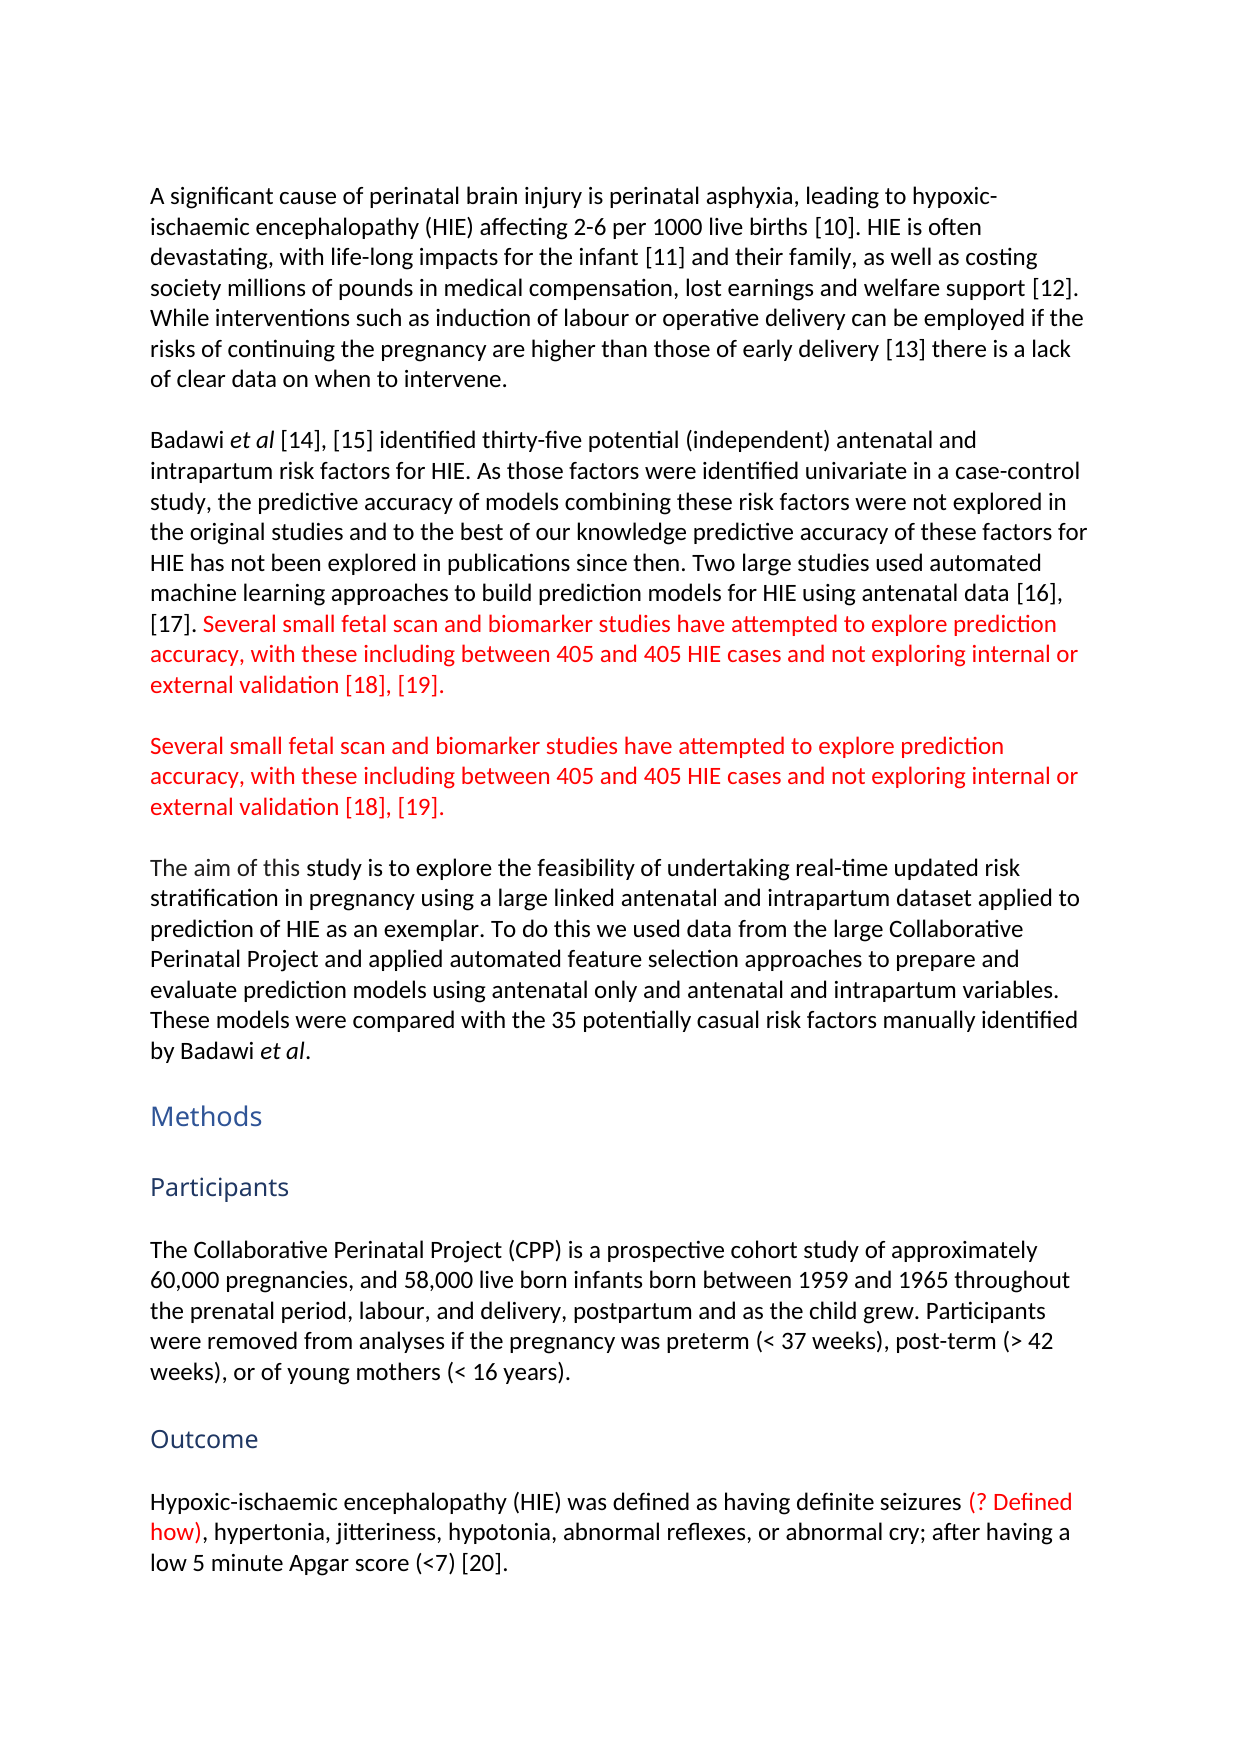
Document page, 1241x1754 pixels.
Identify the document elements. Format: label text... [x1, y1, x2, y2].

subtitle Methods [150, 1098, 1090, 1135]
text A significant cause of perinatal brain injury is perinatal asphyxia, leading to hypoxic-ischaemic encephalopathy (HIE) affecting 2-6 per 1000 live births [10]. HIE is often devastating, with life-long impacts for the infant [11] and their family, as well as costing society millions of pounds in medical compensation, lost earnings and welfare support [12]. While interventions such as induction of labour or operative delivery can be employed if the risks of continuing the pregnancy are higher than those of early delivery [13] there is a lack of clear data on when to intervene. [150, 181, 1090, 394]
subtitle Outcome [150, 1421, 1090, 1455]
text Hypoxic-ischaemic encephalopathy (HIE) was defined as having definite seizures (? Defined how), hypertonia, jitteriness, hypotonia, abnormal reflexes, or abnormal cry; after having a low 5 minute Apgar score (<7) [20]. [150, 1486, 1090, 1577]
text Badawi et al [14], [15] identified thirty-five potential (independent) antenatal and intrapartum risk factors for HIE. As those factors were identified univariate in a case-control study, the predictive accuracy of models combining these risk factors were not explored in the original studies and to the best of our knowledge predictive accuracy of these factors for HIE has not been explored in publications since then. Two large studies used automated machine learning approaches to build prediction models for HIE using antenatal data [16], [17]. Several small fetal scan and biomarker studies have attempted to explore prediction accuracy, with these including between 405 and 405 HIE cases and not exploring internal or external validation [18], [19]. [150, 425, 1090, 699]
text Several small fetal scan and biomarker studies have attempted to explore prediction accuracy, with these including between 405 and 405 HIE cases and not exploring internal or external validation [18], [19]. [150, 730, 1090, 821]
text The Collaborative Perinatal Project (CPP) is a prospective cohort study of approximately 60,000 pregnancies, and 58,000 live born infants born between 1959 and 1965 throughout the prenatal period, labour, and delivery, postpartum and as the child grew. Participants were removed from analyses if the pregnancy was preterm (< 37 weeks), post-term (> 42 weeks), or of young mothers (< 16 years). [150, 1234, 1090, 1387]
subtitle Participants [150, 1169, 1090, 1203]
text The aim of this study is to explore the feasibility of undertaking real-time updated risk stratification in pregnancy using a large linked antenatal and intrapartum dataset applied to prediction of HIE as an exemplar. To do this we used data from the large Collaborative Perinatal Project and applied automated feature selection approaches to prepare and evaluate prediction models using antenatal only and antenatal and intrapartum variables. These models were compared with the 35 potentially casual risk factors manually identified by Badawi et al. [150, 852, 1090, 1066]
